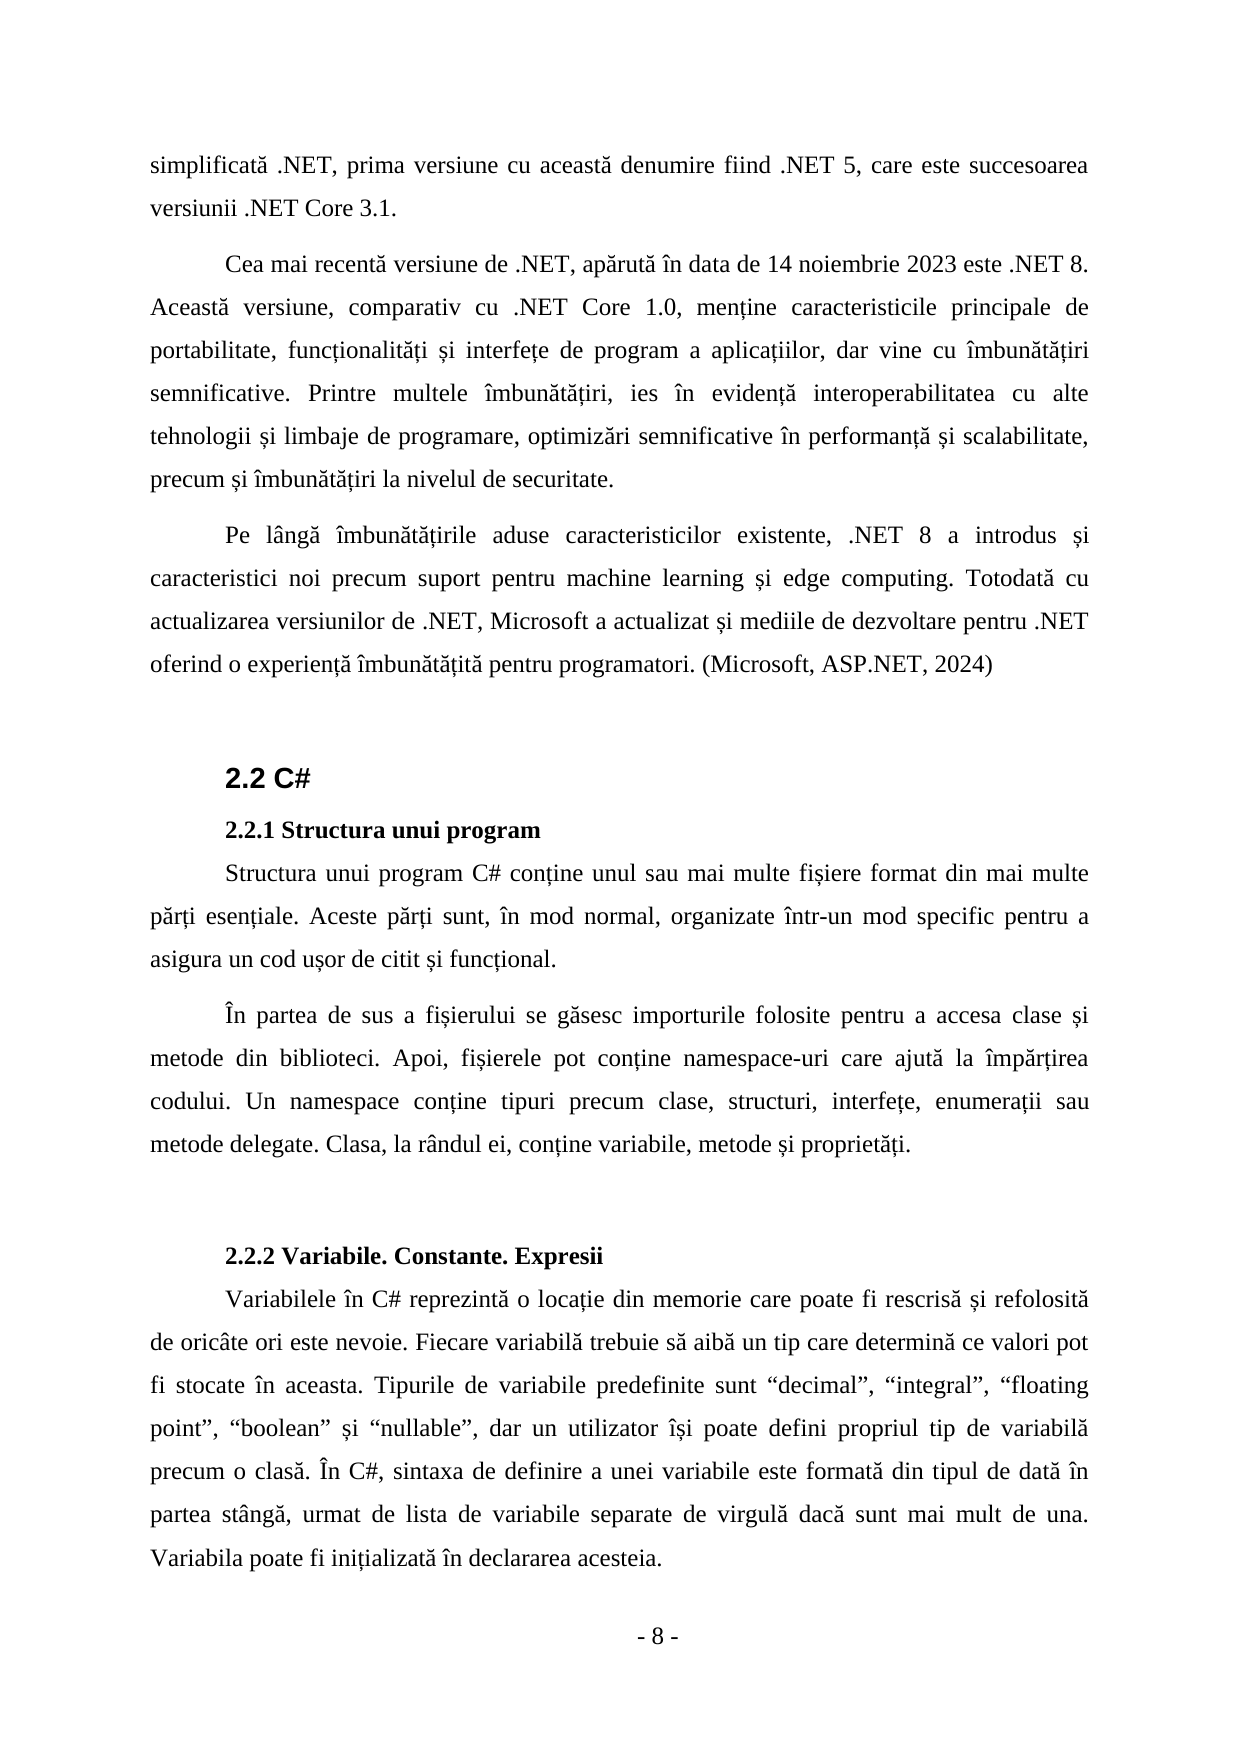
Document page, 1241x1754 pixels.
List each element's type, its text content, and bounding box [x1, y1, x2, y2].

text Variabilele în C# reprezintă o locație din memorie care poate fi rescrisă și refolosită de oricâte ori este nevoie. Fiecare variabilă trebuie să aibă un tip care determină ce valori pot fi stocate în aceasta. Tipurile de variabile predefinite sunt “decimal”, “integral”, “floating point”, “boolean” și “nullable”, dar un utilizator își poate defini propriul tip de variabilă precum o clasă. În C#, sintaxa de definire a unei variabile este formată din tipul de dată în partea stângă, urmat de lista de variabile separate de virgulă dacă sunt mai mult de una. Variabila poate fi inițializată în declararea acesteia. [150, 1284, 1090, 1571]
subtitle 2.2 C# [150, 761, 1090, 794]
subtitle 2.2.1 Structura unui program [150, 815, 1090, 844]
text Cea mai recentă versiune de .NET, apărută în data de 14 noiembrie 2023 este .NET 8. Această versiune, comparativ cu .NET Core 1.0, menține caracteristicile principale de portabilitate, funcționalități și interfețe de program a aplicațiilor, dar vine cu îmbunătățiri semnificative. Printre multele îmbunătățiri, ies în evidență interoperabilitatea cu alte tehnologii și limbaje de programare, optimizări semnificative în performanță și scalabilitate, precum și îmbunătățiri la nivelul de securitate. [150, 249, 1090, 493]
text În partea de sus a fișierului se găsesc importurile folosite pentru a accesa clase și metode din biblioteci. Apoi, fișierele pot conține namespace-uri care ajută la împărțirea codului. Un namespace conține tipuri precum clase, structuri, interfețe, enumerații sau metode delegate. Clasa, la rândul ei, conține variabile, metode și proprietăți. [150, 1000, 1090, 1158]
text Pe lângă îmbunătățirile aduse caracteristicilor existente, .NET 8 a introdus și caracteristici noi precum suport pentru machine learning și edge computing. Totodată cu actualizarea versiunilor de .NET, Microsoft a actualizat și mediile de dezvoltare pentru .NET oferind o experiență îmbunătățită pentru programatori. [150, 520, 1090, 678]
subtitle 2.2.2 Variabile. Constante. Expresii [150, 1241, 1090, 1269]
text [150, 150, 1090, 222]
text Structura unui program C# conține unul sau mai multe fișiere format din mai multe părți esențiale. Aceste părți sunt, în mod normal, organizate într-un mod specific pentru a asigura un cod ușor de citit și funcțional. [150, 858, 1090, 973]
